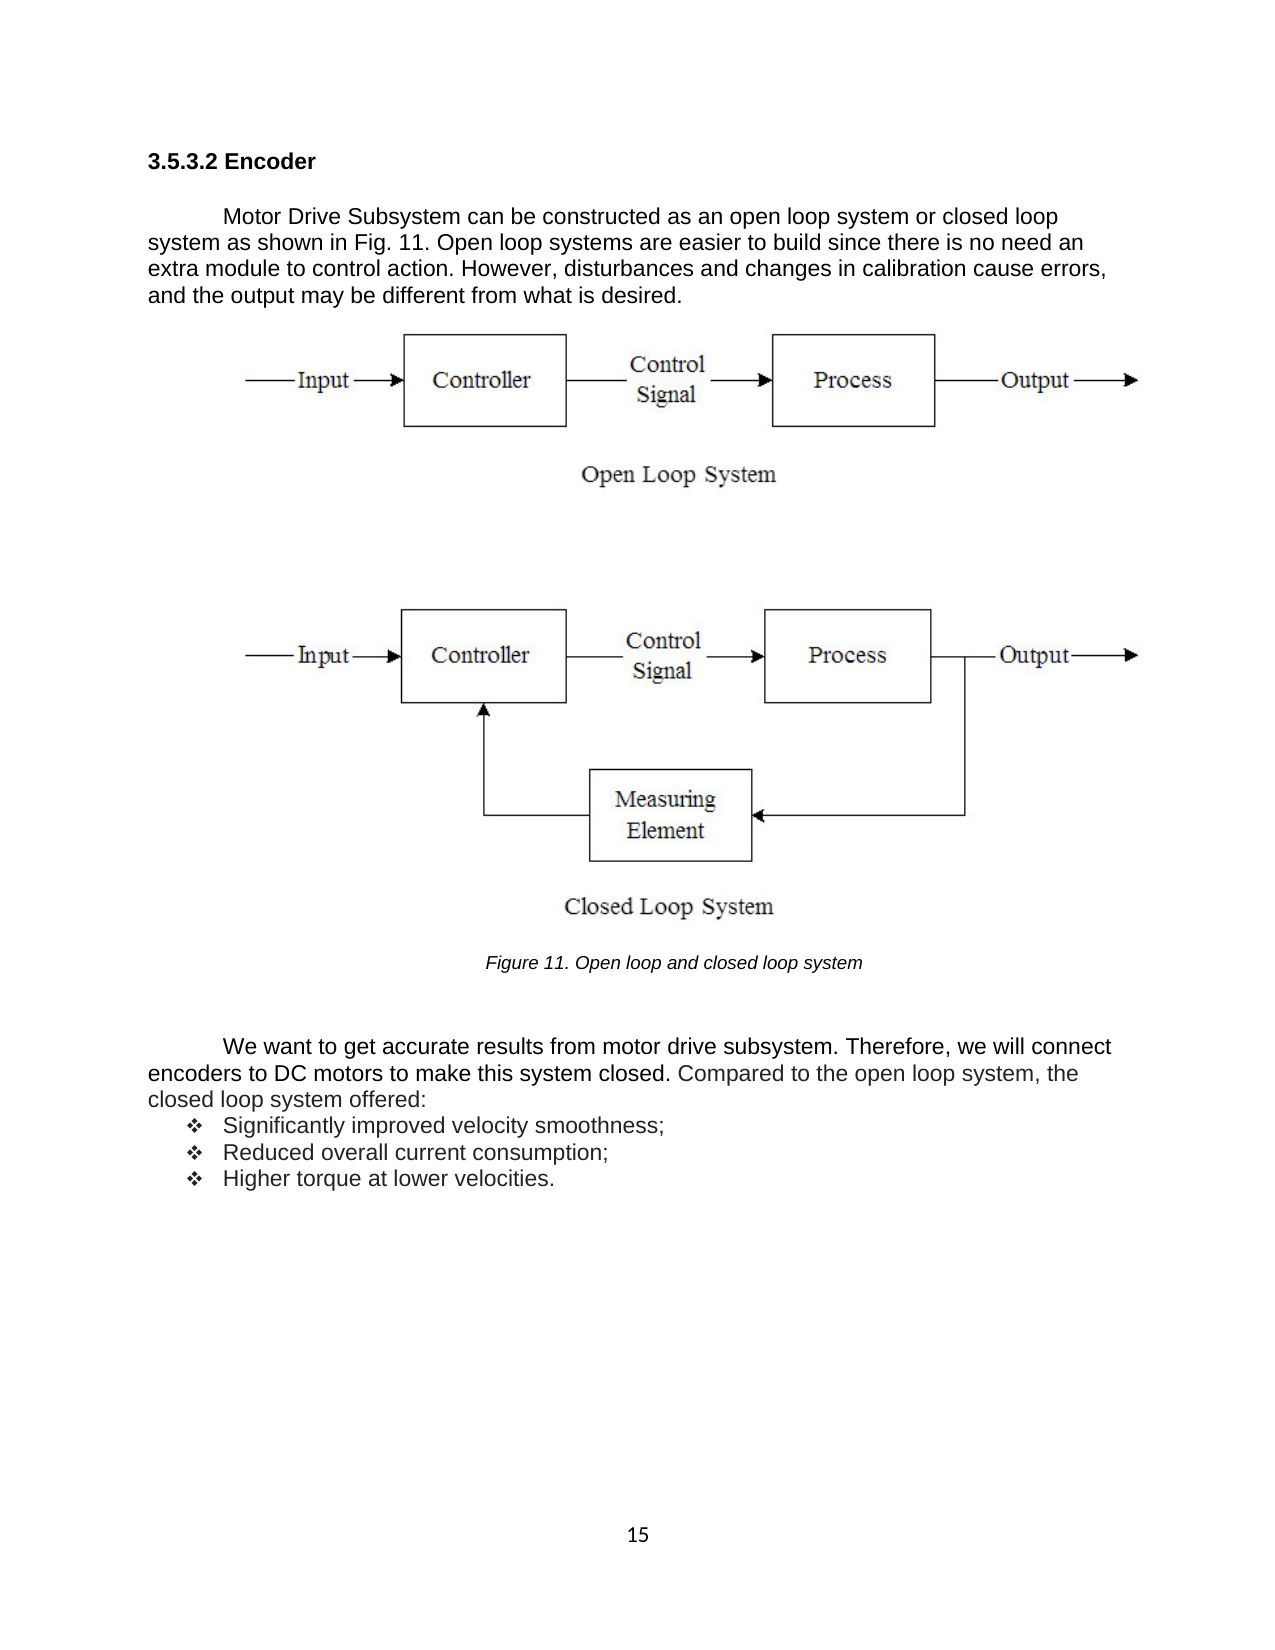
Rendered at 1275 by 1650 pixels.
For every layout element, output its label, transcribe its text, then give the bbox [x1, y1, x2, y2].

text 3.5.3.2 Encoder [148, 148, 1127, 174]
text Figure 11. Open loop and closed loop system [148, 952, 1127, 973]
list Reduced overall current consumption; [185, 1139, 1127, 1165]
text Motor Drive Subsystem can be constructed as an open loop system or closed loop system as shown in Fig. 11. Open loop systems are easier to build since there is no need an extra module to control action. However, disturbances and changes in calibration cause errors, and the output may be different from what is desired. [148, 203, 1127, 308]
list Higher torque at lower velocities. [185, 1165, 1127, 1191]
picture [222, 308, 1175, 934]
list Significantly improved velocity smoothness; [185, 1112, 1127, 1139]
text We want to get accurate results from motor drive subsystem. Therefore, we will connect encoders to DC motors to make this system closed. Compared to the open loop system, the closed loop system offered: [148, 1033, 1127, 1112]
